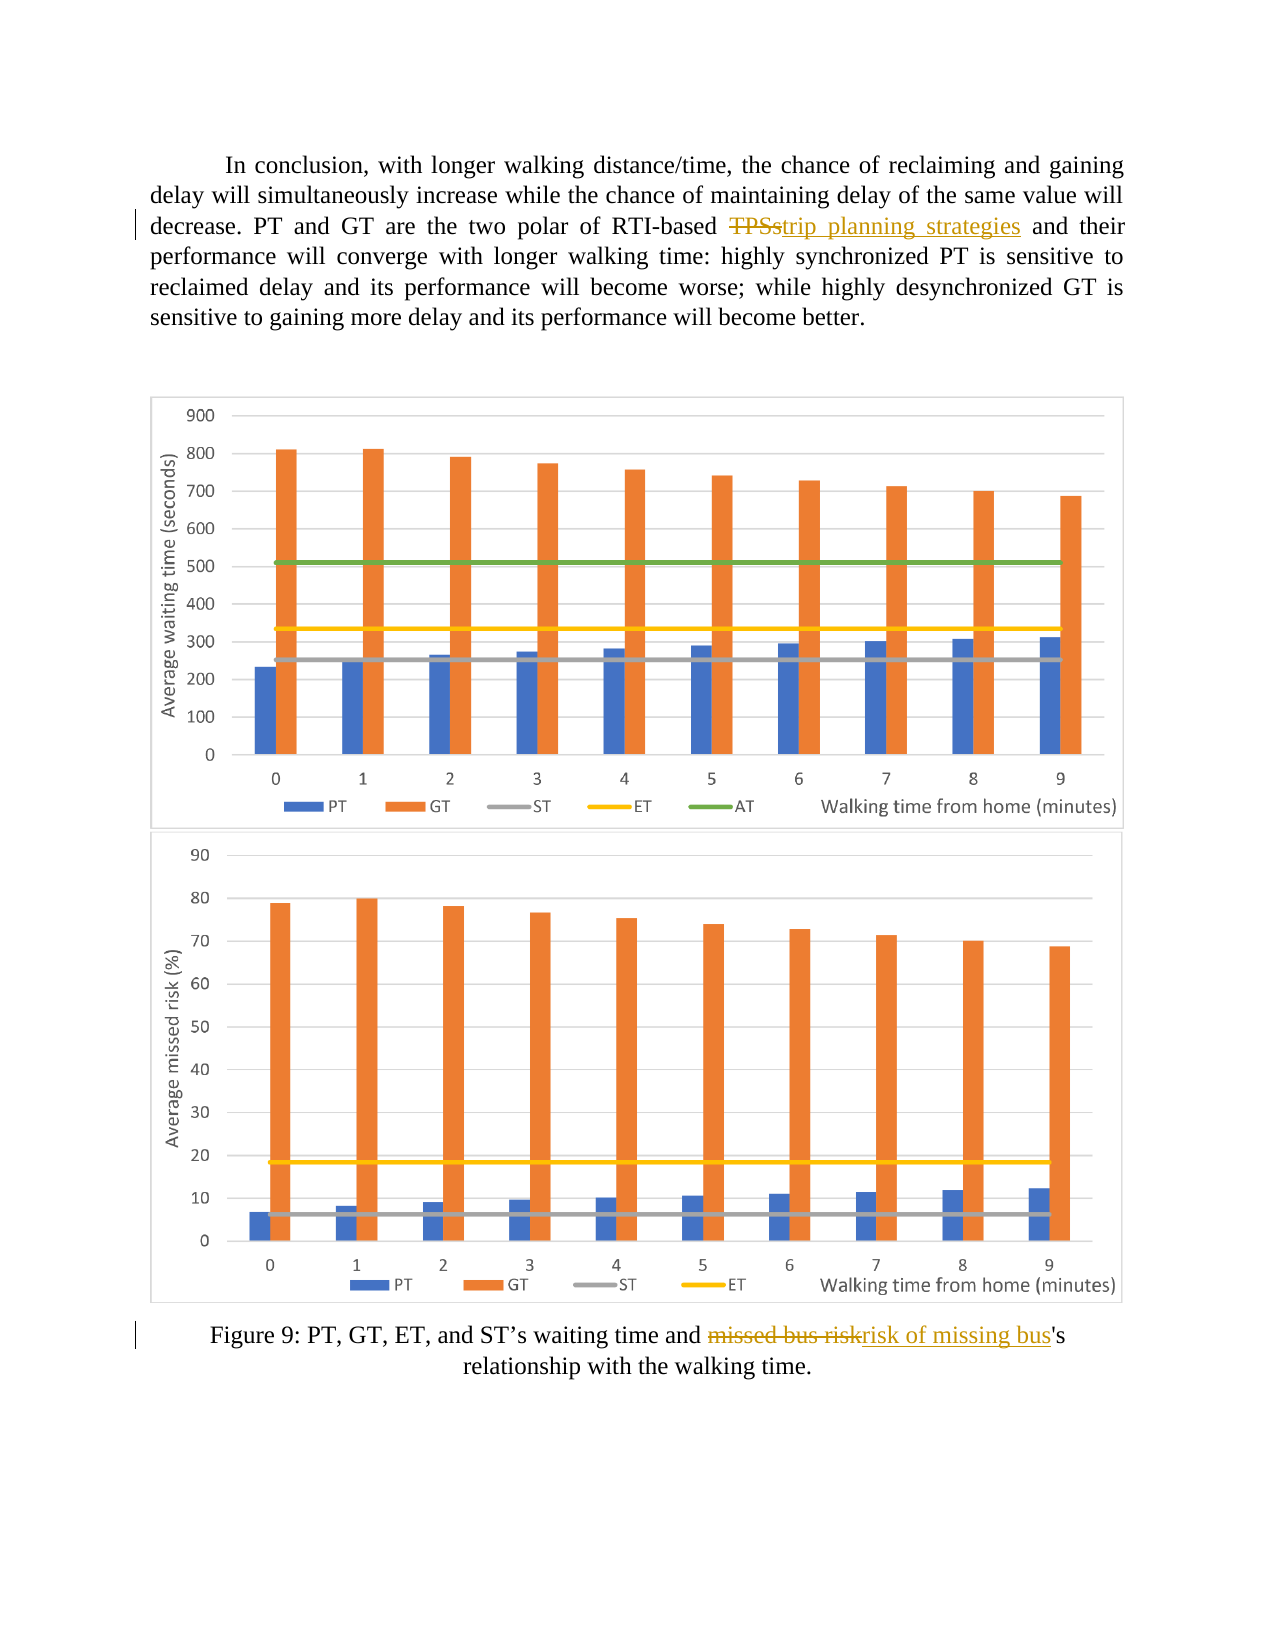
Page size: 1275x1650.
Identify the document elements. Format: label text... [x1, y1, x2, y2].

text Figure : PT, GT, ET, and ST’s waiting time and 's relationship with the walking time. [150, 1321, 1125, 1380]
text In conclusion, with longer walking distance/time, the chance of reclaiming and gaining delay will simultaneously increase while the chance of maintaining delay of the same value will decrease. PT and GT are the two polar of RTI-based and their performance will converge with longer walking time: highly synchronized PT is sensitive to reclaimed delay and its performance will become worse; while highly desynchronized GT is sensitive to gaining more delay and its performance will become better. [150, 150, 1125, 331]
picture [150, 830, 1123, 1303]
picture [150, 396, 1124, 829]
